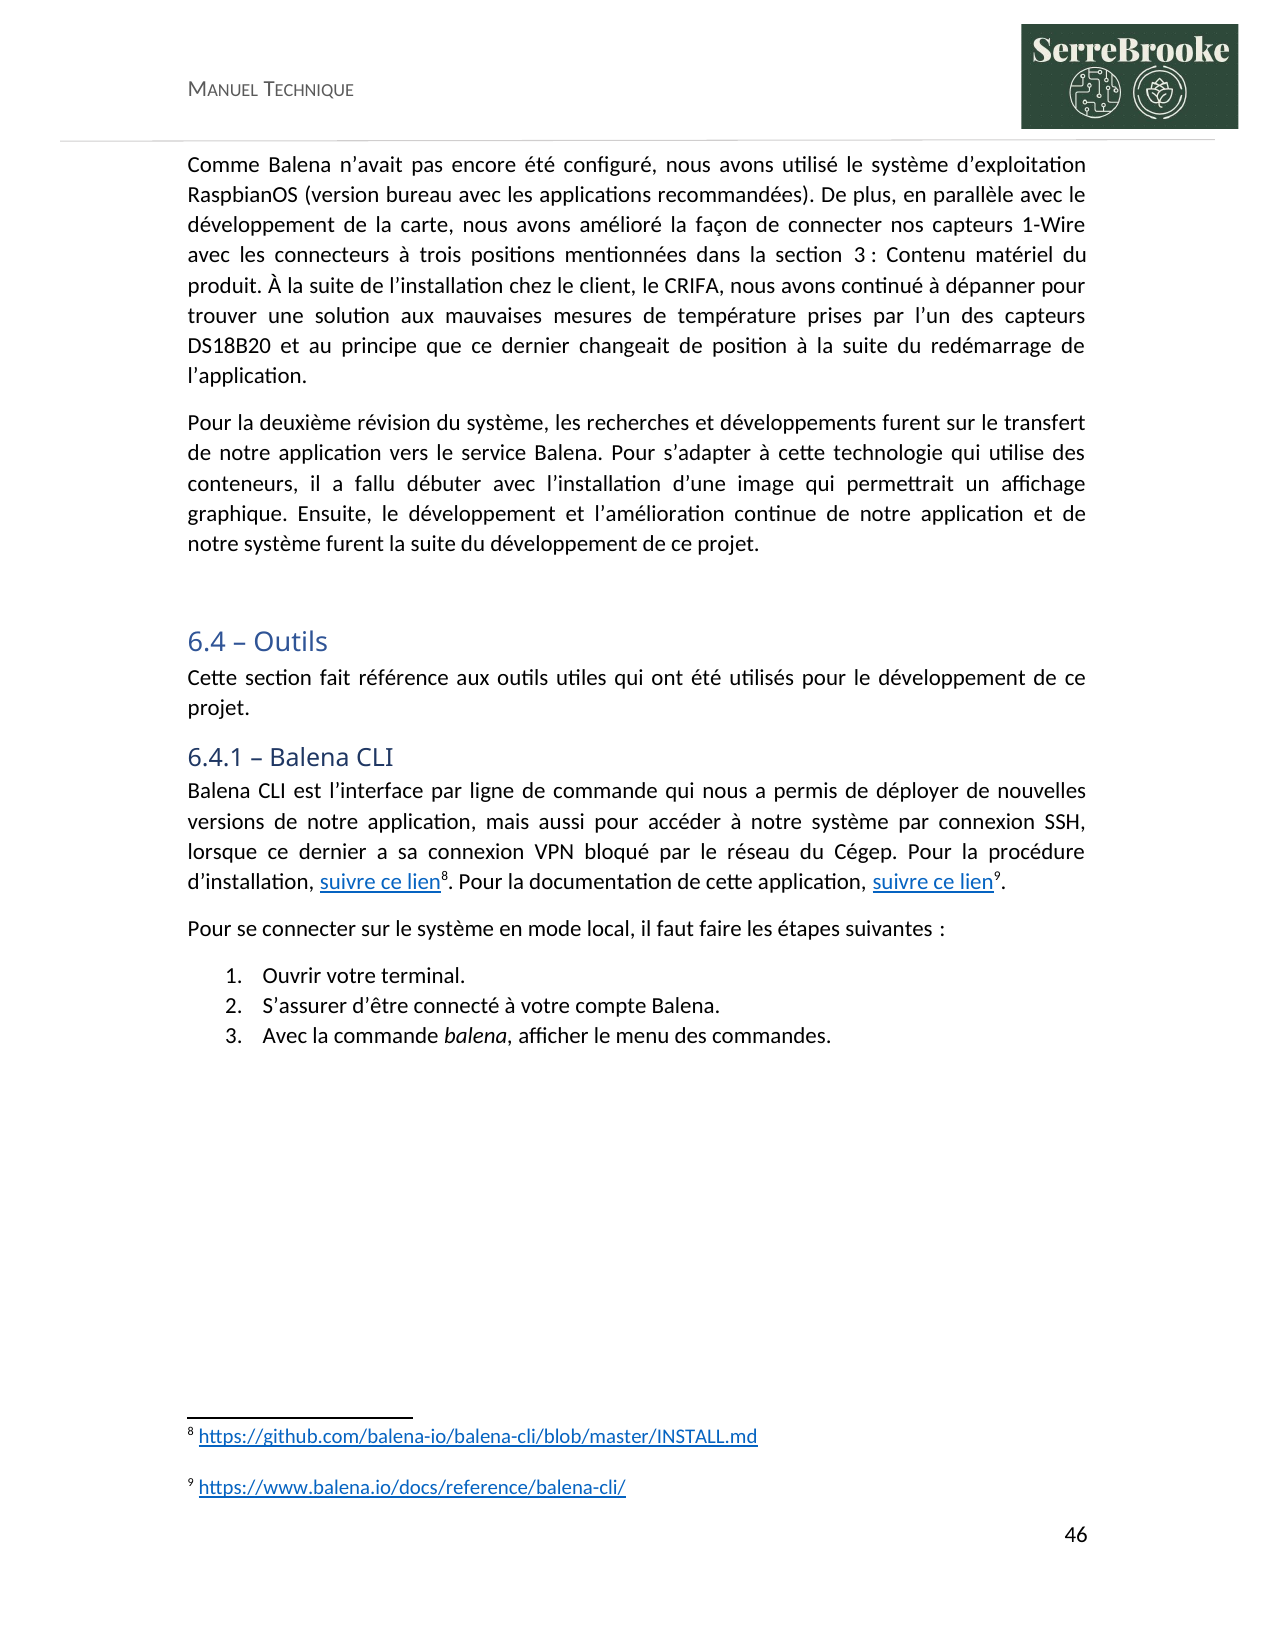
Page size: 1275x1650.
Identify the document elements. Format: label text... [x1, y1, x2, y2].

list Avec la commande balena, afficher le menu des commandes. [225, 1021, 1087, 1049]
text Pour se connecter sur le système en mode local, il faut faire les étapes suivantes : [187, 914, 1087, 942]
list S’assurer d’être connecté à votre compte Balena. [225, 991, 1087, 1019]
picture [1021, 24, 1239, 129]
text Balena CLI est l’interface par ligne de commande qui nous a permis de déployer de nouvelles versions de notre application, mais aussi pour accéder à notre système par connexion SSH, lorsque ce dernier a sa connexion VPN bloqué par le réseau du Cégep. Pour la procédure d’installation, suivre ce lien. Pour la documentation de cette application, suivre ce lien. [187, 777, 1087, 895]
subtitle 6.4 – Outils [187, 623, 1087, 660]
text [187, 150, 1087, 389]
list Ouvrir votre terminal. [225, 961, 1087, 989]
text Pour la deuxième révision du système, les recherches et développements furent sur le transfert de notre application vers le service Balena. Pour s’adapter à cette technologie qui utilise des conteneurs, il a fallu débuter avec l’installation d’une image qui permettrait un affichage graphique. Ensuite, le développement et l’amélioration continue de notre application et de notre système furent la suite du développement de ce projet. [187, 408, 1087, 557]
subtitle 6.4.1 – Balena CLI [187, 740, 1087, 774]
text Cette section fait référence aux outils utiles qui ont été utilisés pour le développement de ce projet. [187, 663, 1087, 721]
